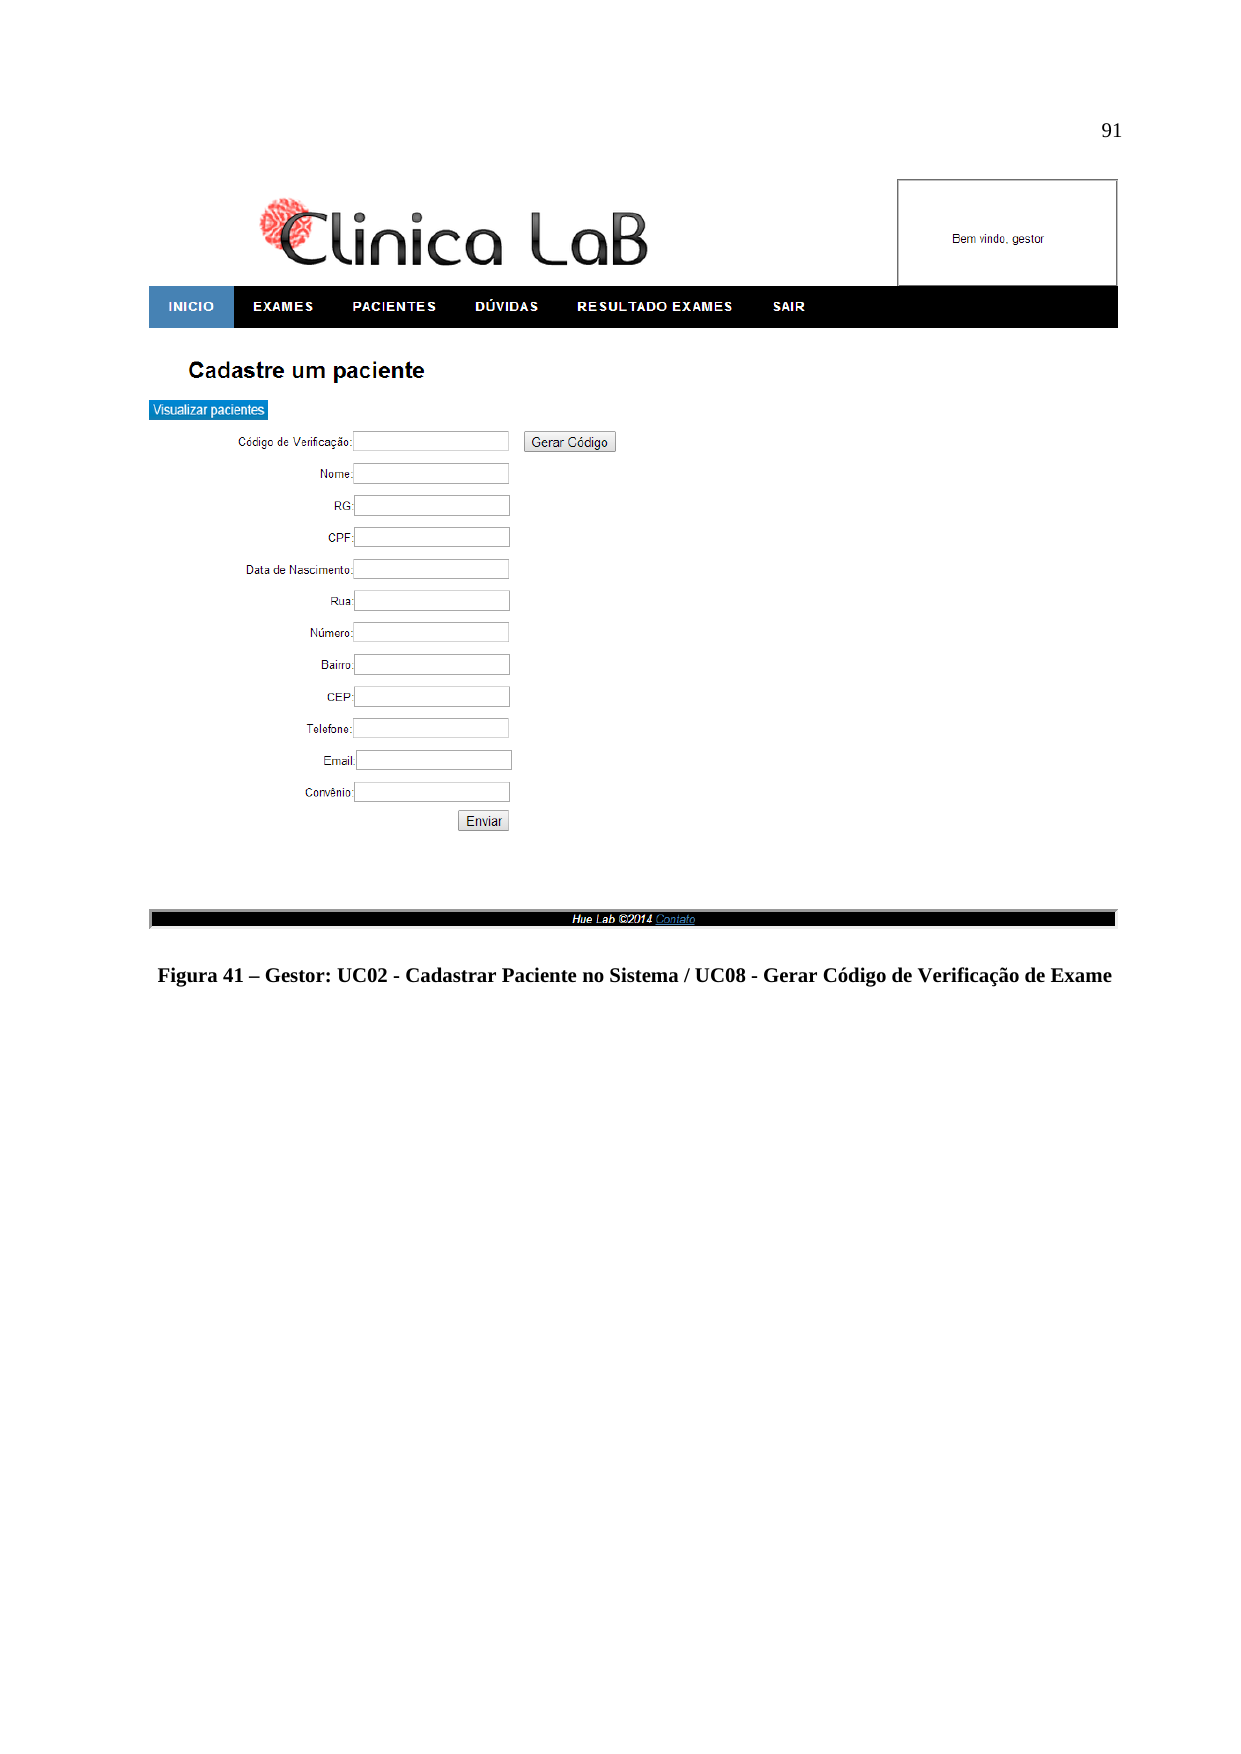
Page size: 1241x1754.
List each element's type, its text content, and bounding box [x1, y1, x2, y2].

picture [147, 177, 1122, 937]
